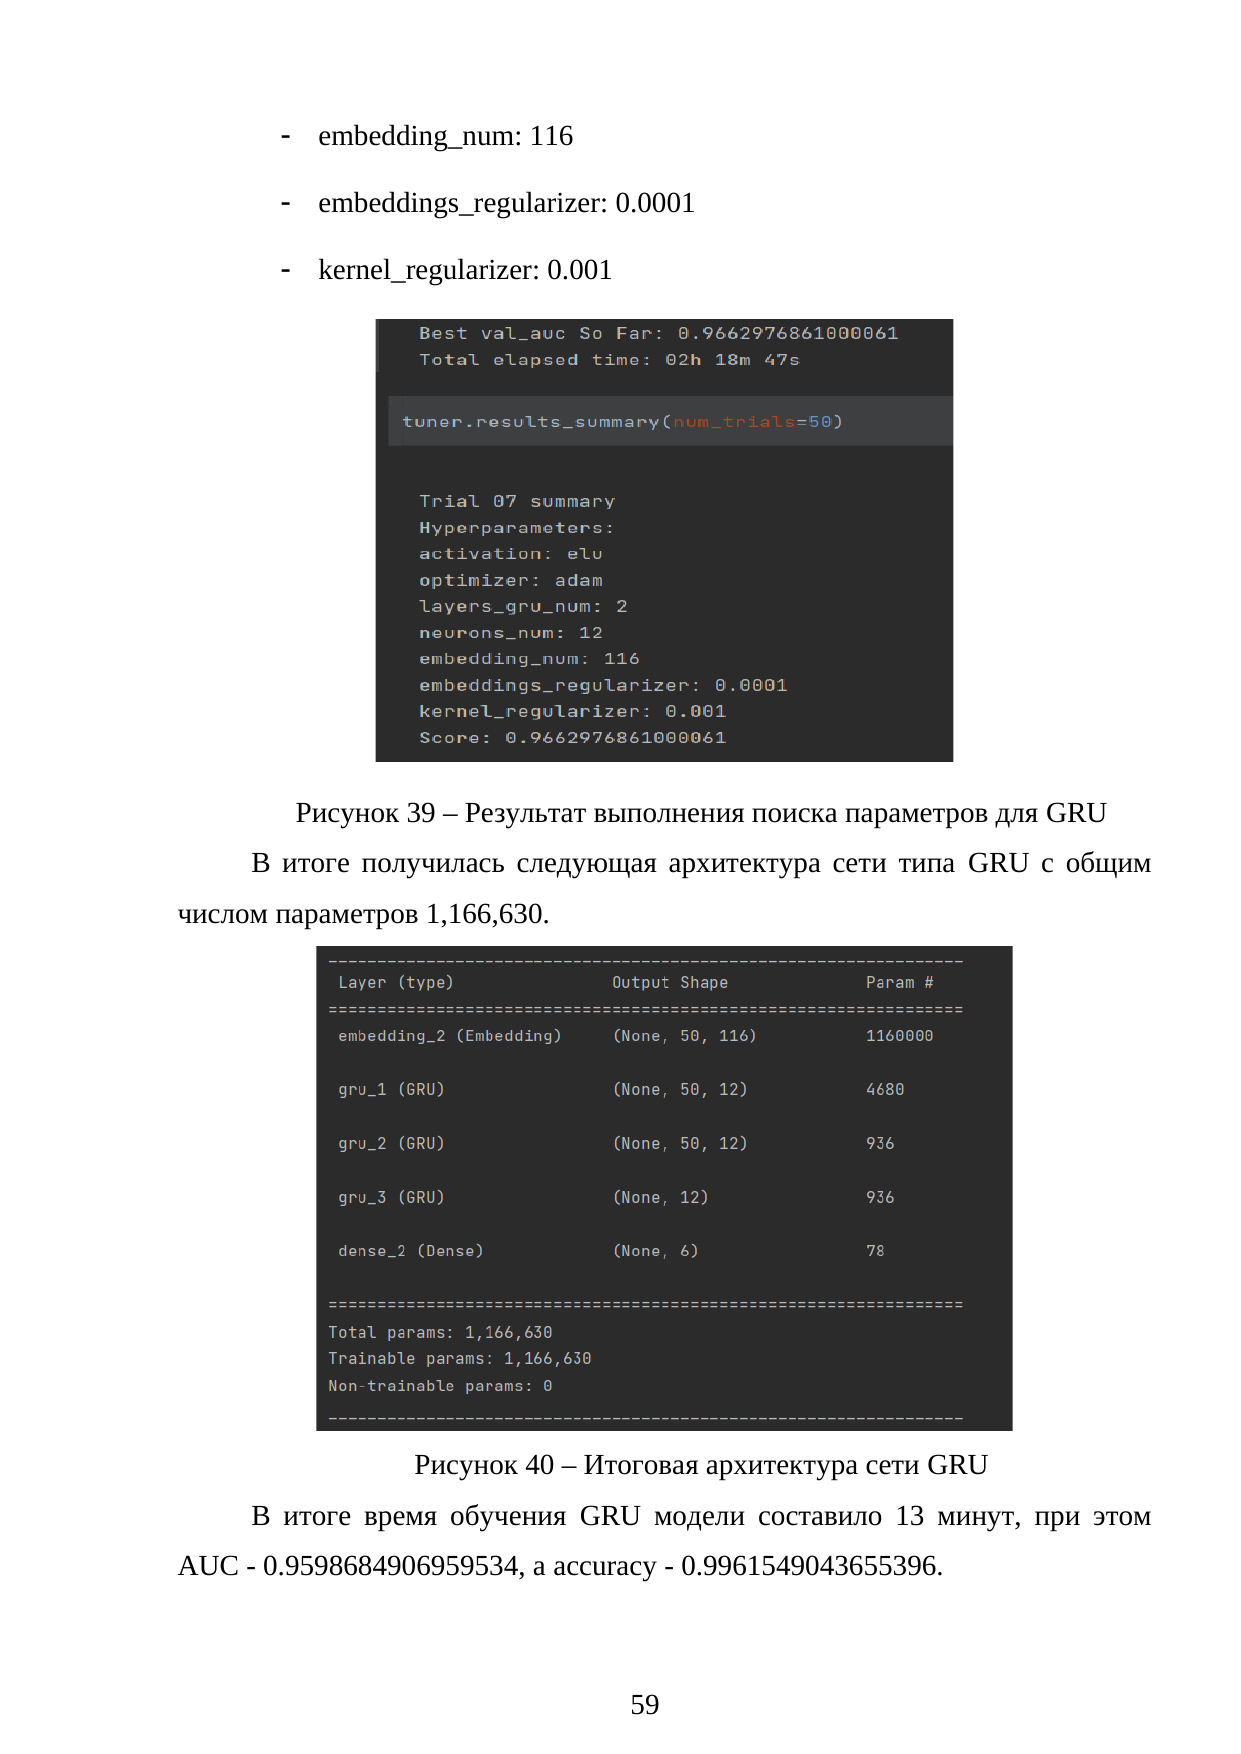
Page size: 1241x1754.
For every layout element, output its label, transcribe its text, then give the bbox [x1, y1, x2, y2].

picture [375, 319, 954, 762]
list embedding_num: 116 [281, 118, 1152, 152]
list kernel_regularizer: 0.001 [281, 252, 1152, 286]
list embeddings_regularizer: 0.0001 [281, 185, 1152, 219]
picture [316, 946, 1013, 1431]
text Рисунок 39 – Результат выполнения поиска параметров для GRU [177, 795, 1152, 829]
text В итоге время обучения GRU модели составило 13 минут, при этом AUC - 0.9598684906959534, а accuracy - 0.9961549043655396. [177, 1498, 1152, 1582]
text В итоге получилась следующая архитектура сети типа GRU с общим числом параметров 1,166,630. [177, 846, 1152, 929]
text Рисунок 40 – Итоговая архитектура сети GRU [177, 1447, 1152, 1481]
